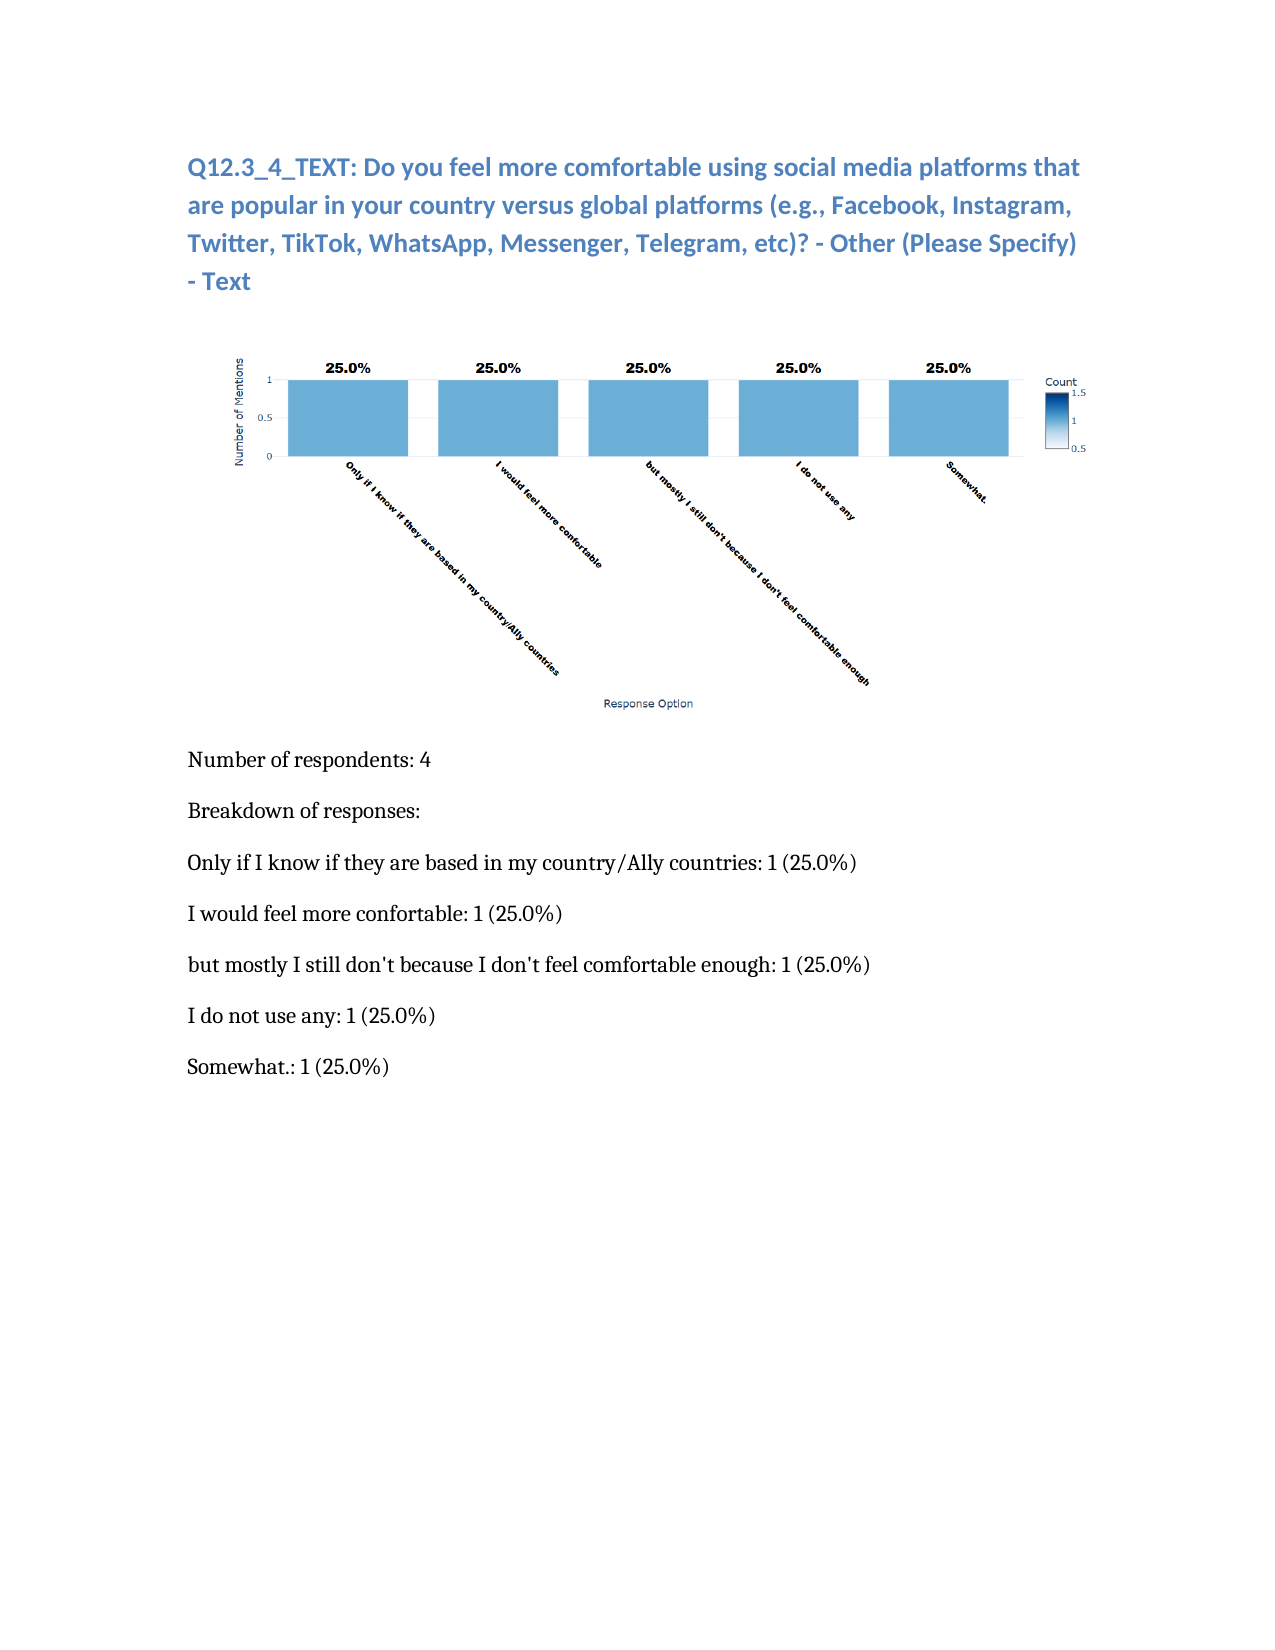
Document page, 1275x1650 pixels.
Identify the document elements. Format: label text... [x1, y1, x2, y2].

text I would feel more confortable: 1 (25.0%) [187, 900, 1087, 927]
text Only if I know if they are based in my country/Ally countries: 1 (25.0%) [187, 849, 1087, 876]
text Breakdown of responses: [187, 798, 1087, 825]
text Somewhat.: 1 (25.0%) [187, 1053, 1087, 1080]
text I do not use any: 1 (25.0%) [187, 1002, 1087, 1029]
picture [206, 301, 1107, 723]
text Number of respondents: 4 [187, 747, 1087, 774]
text but mostly I still don't because I don't feel comfortable enough: 1 (25.0%) [187, 951, 1087, 978]
subtitle Q12.3_4_TEXT: Do you feel more comfortable using social media platforms that are popular in your country versus global platforms (e.g., Facebook, Instagram, Twitter, TikTok, WhatsApp, Messenger, Telegram, etc)? - Other (Please Specify) - Text [187, 150, 1087, 297]
